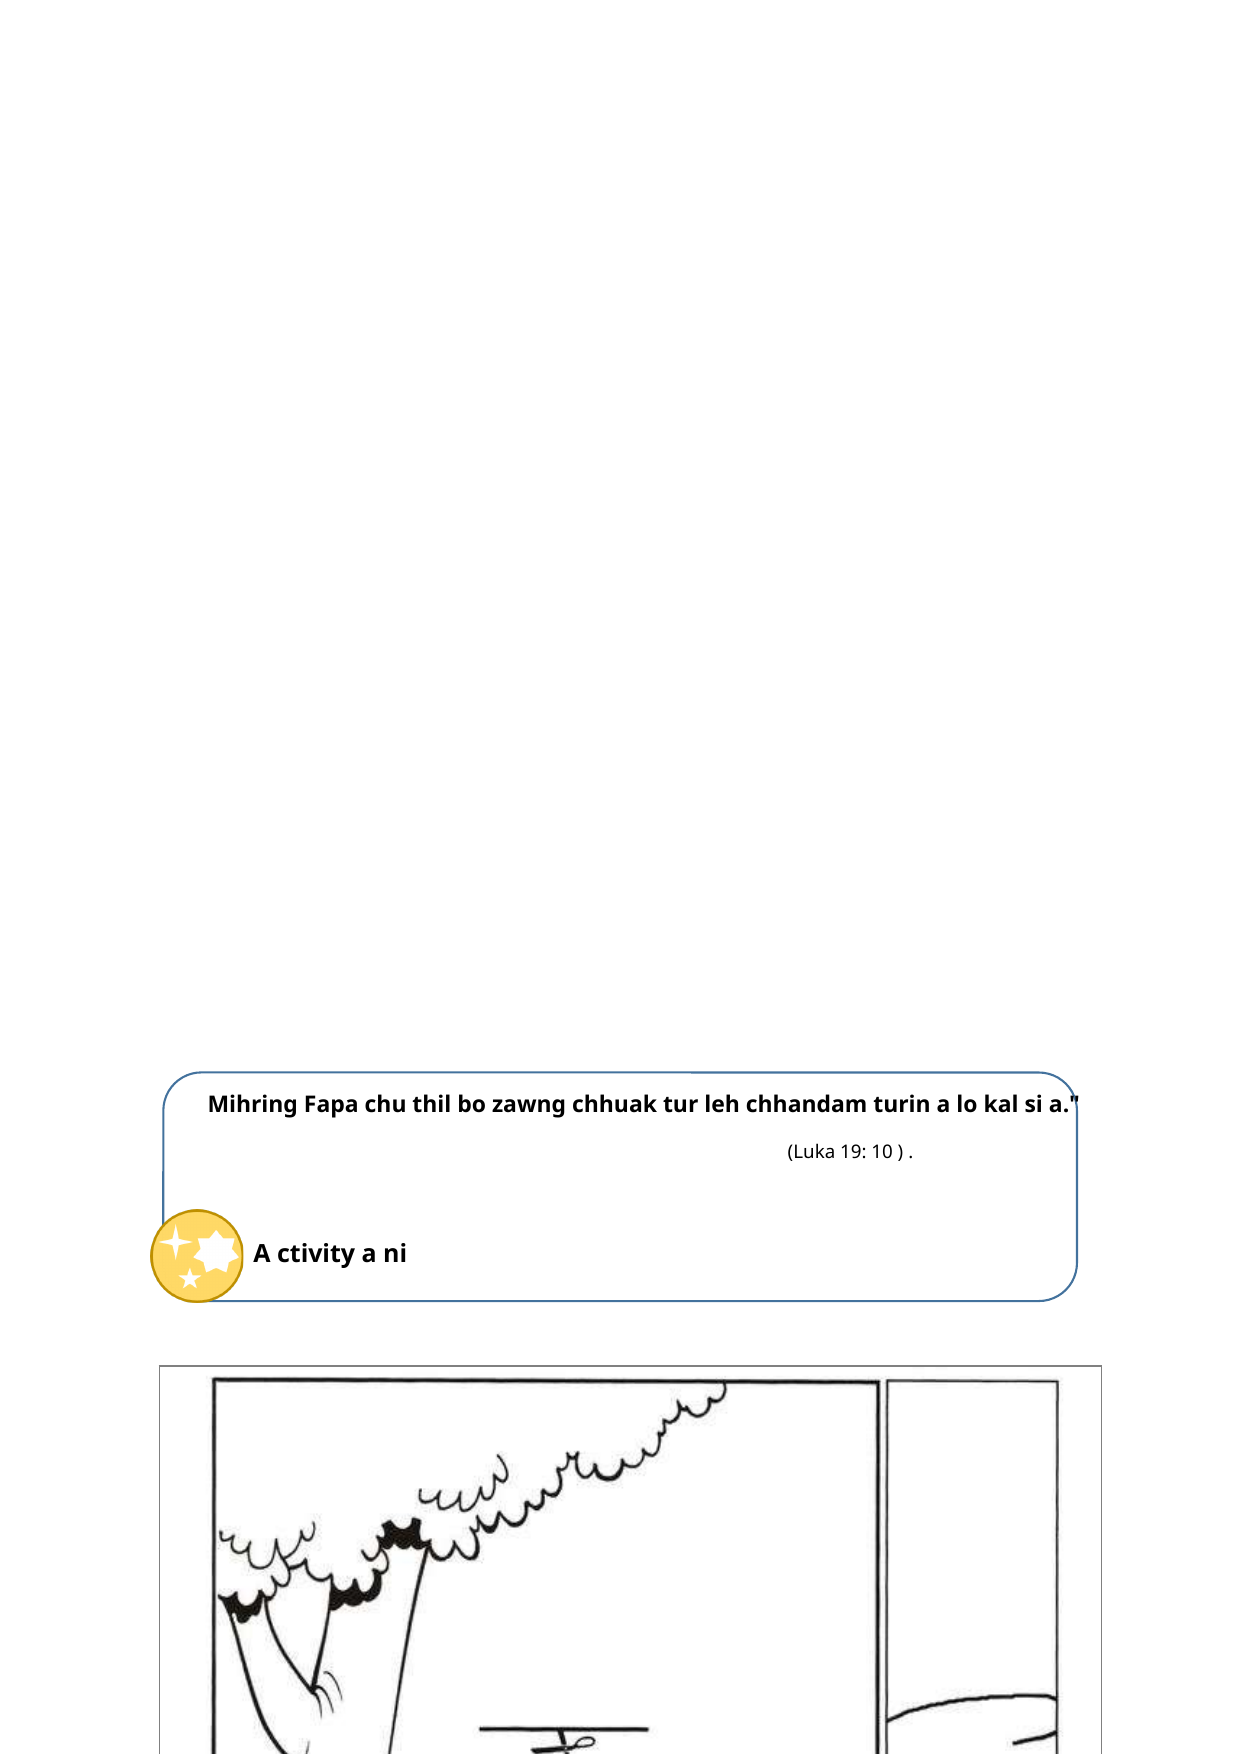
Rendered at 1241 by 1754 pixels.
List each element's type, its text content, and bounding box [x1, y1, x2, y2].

picture [150, 1209, 244, 1303]
text A ctivity a ni [244, 1236, 1090, 1270]
picture [160, 1367, 1101, 1754]
text Mihring Fapa chu thil bo zawng chhuak tur leh chhandam turin a lo kal si a." [150, 1088, 1090, 1119]
text (Luka 19: 10 ) . [150, 1138, 1090, 1163]
